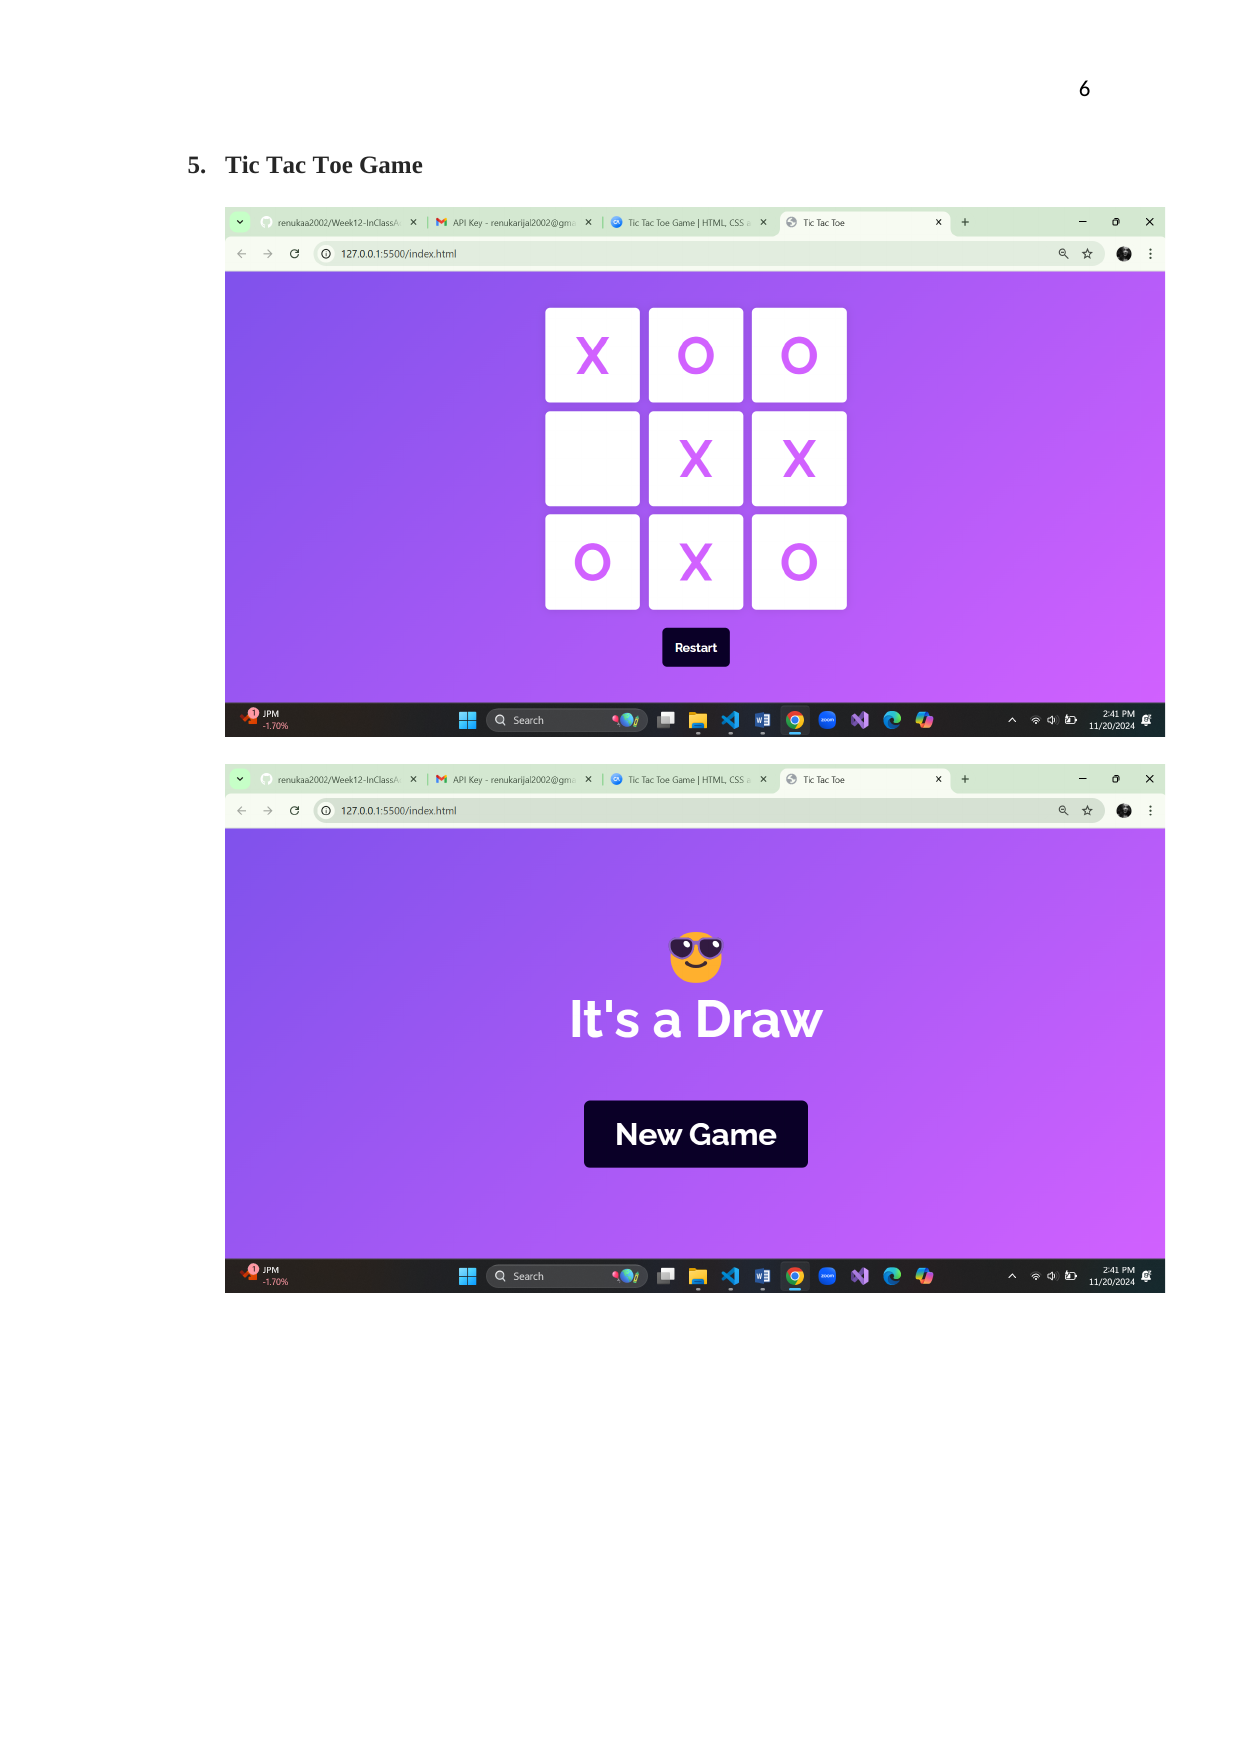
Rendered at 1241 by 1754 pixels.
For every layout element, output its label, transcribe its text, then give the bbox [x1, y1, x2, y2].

picture [225, 207, 1166, 737]
picture [225, 764, 1166, 1293]
list Tic Tac Toe Game [187, 150, 1090, 179]
